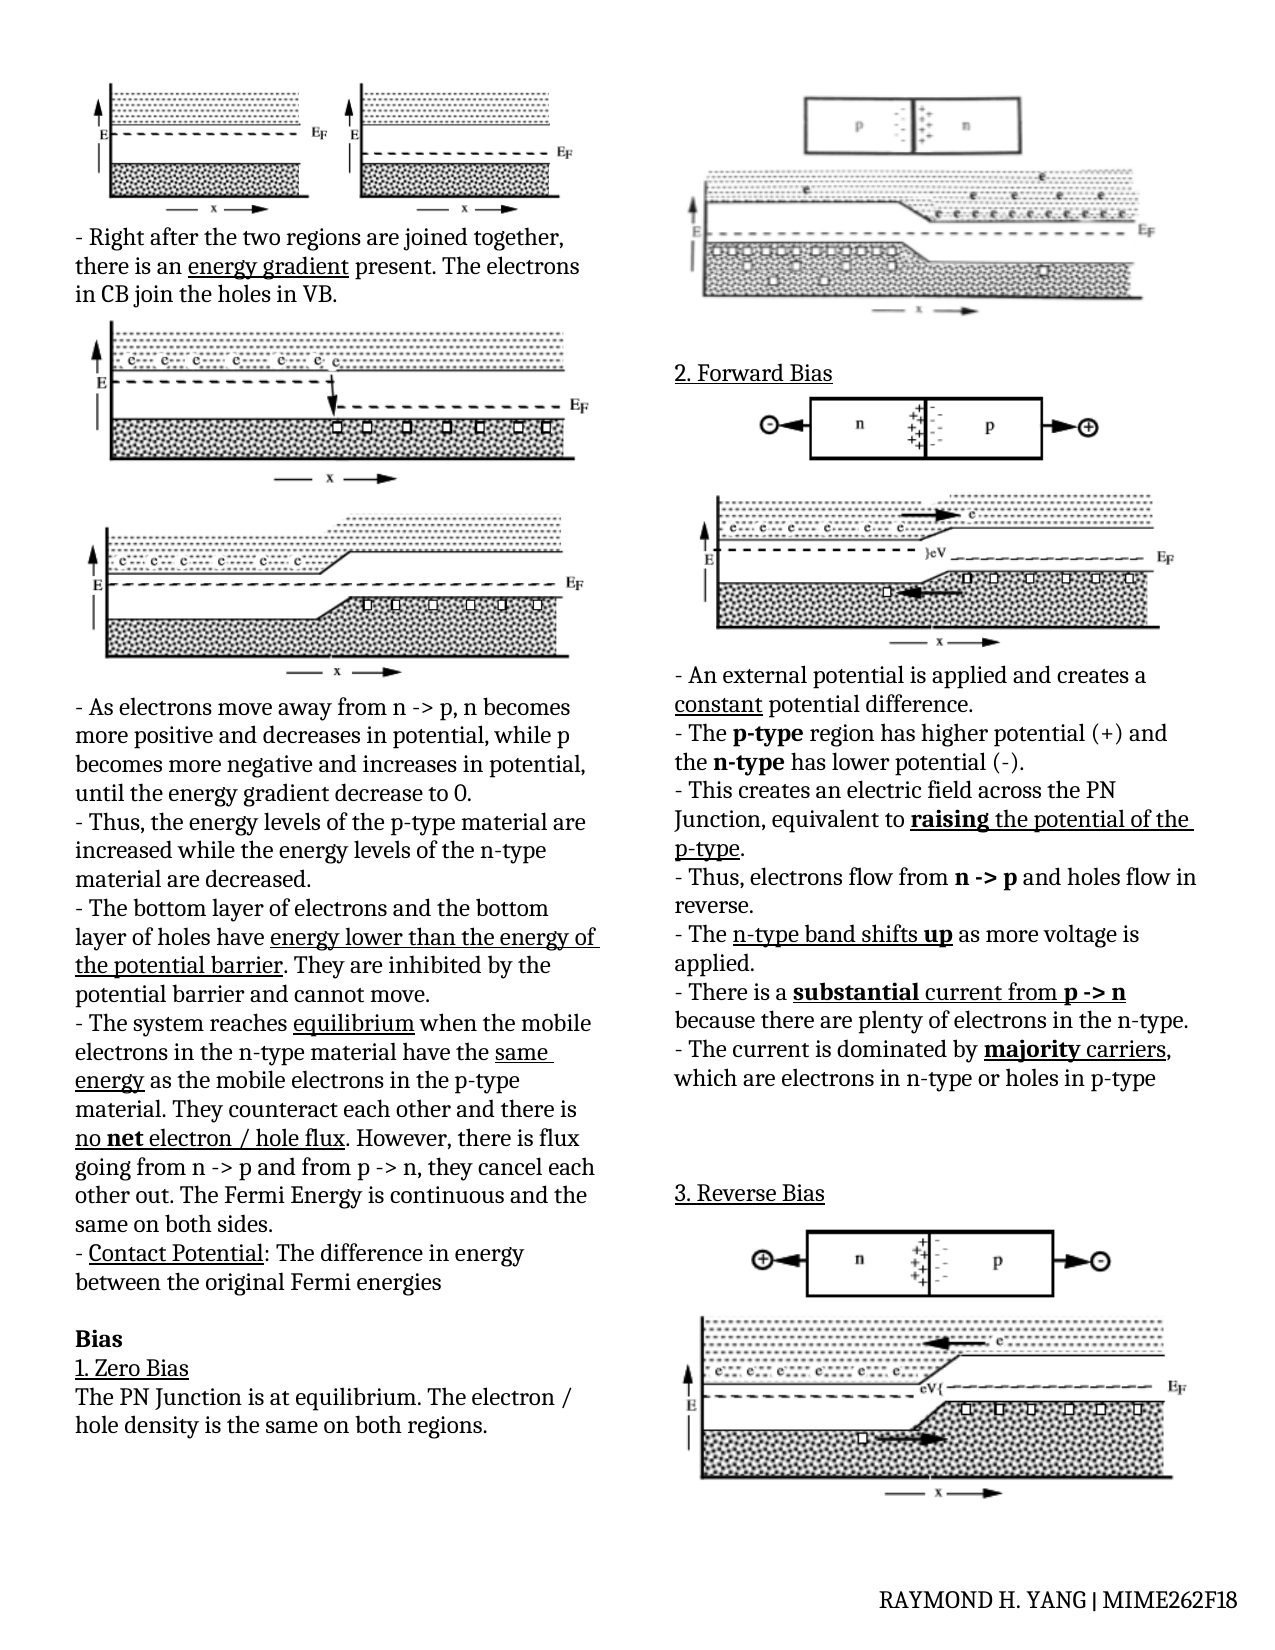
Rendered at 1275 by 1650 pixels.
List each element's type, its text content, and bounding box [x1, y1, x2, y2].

text - Contact Potential: The difference in energy between the original Fermi energies [75, 1239, 601, 1296]
text - This creates an electric field across the PN Junction, equivalent to raising the potential of the p-type. [674, 776, 1200, 862]
text 2. Forward Bias [674, 358, 1200, 387]
picture [674, 75, 1173, 330]
text - The p-type region has higher potential (+) and the n-type has lower potential (-). [674, 719, 1200, 776]
text Bias [75, 1325, 601, 1354]
picture [674, 387, 1200, 662]
text - Thus, the energy levels of the p-type material are increased while the energy levels of the n-type material are decreased. [75, 807, 601, 894]
text - As electrons move away from n -> p, n becomes more positive and decreases in potential, while p becomes more negative and increases in potential, until the energy gradient decrease to 0. [75, 693, 601, 807]
text - Right after the two regions are joined together, there is an energy gradient present. The electrons in CB join the holes in VB. [75, 223, 601, 309]
picture [674, 1207, 1200, 1516]
text 3. Reverse Bias [674, 1179, 1200, 1207]
text - The bottom layer of electrons and the bottom layer of holes have energy lower than the energy of the potential barrier. They are inhibited by the potential barrier and cannot move. [75, 894, 601, 1009]
text - There is a substantial current from p -> n because there are plenty of electrons in the n-type. [674, 977, 1200, 1035]
text The PN Junction is at equilibrium. The electron / hole density is the same on both regions. [75, 1382, 601, 1440]
text - An external potential is applied and creates a constant potential difference. [674, 662, 1200, 719]
text - Thus, electrons flow from n -> p and holes flow in reverse. [674, 862, 1200, 920]
text - The current is dominated by majority carriers, which are electrons in n-type or holes in p-type [674, 1035, 1200, 1092]
picture [75, 309, 601, 693]
text - The system reaches equilibrium when the mobile electrons in the n-type material have the same energy as the mobile electrons in the p-type material. They counteract each other and there is no net electron / hole flux. However, there is flux going from n -> p and from p -> n, they cancel each other out. The Fermi Energy is continuous and the same on both sides. [75, 1009, 601, 1239]
picture [75, 75, 601, 223]
text 1. Zero Bias [75, 1354, 601, 1382]
text - The n-type band shifts up as more voltage is applied. [674, 920, 1200, 977]
